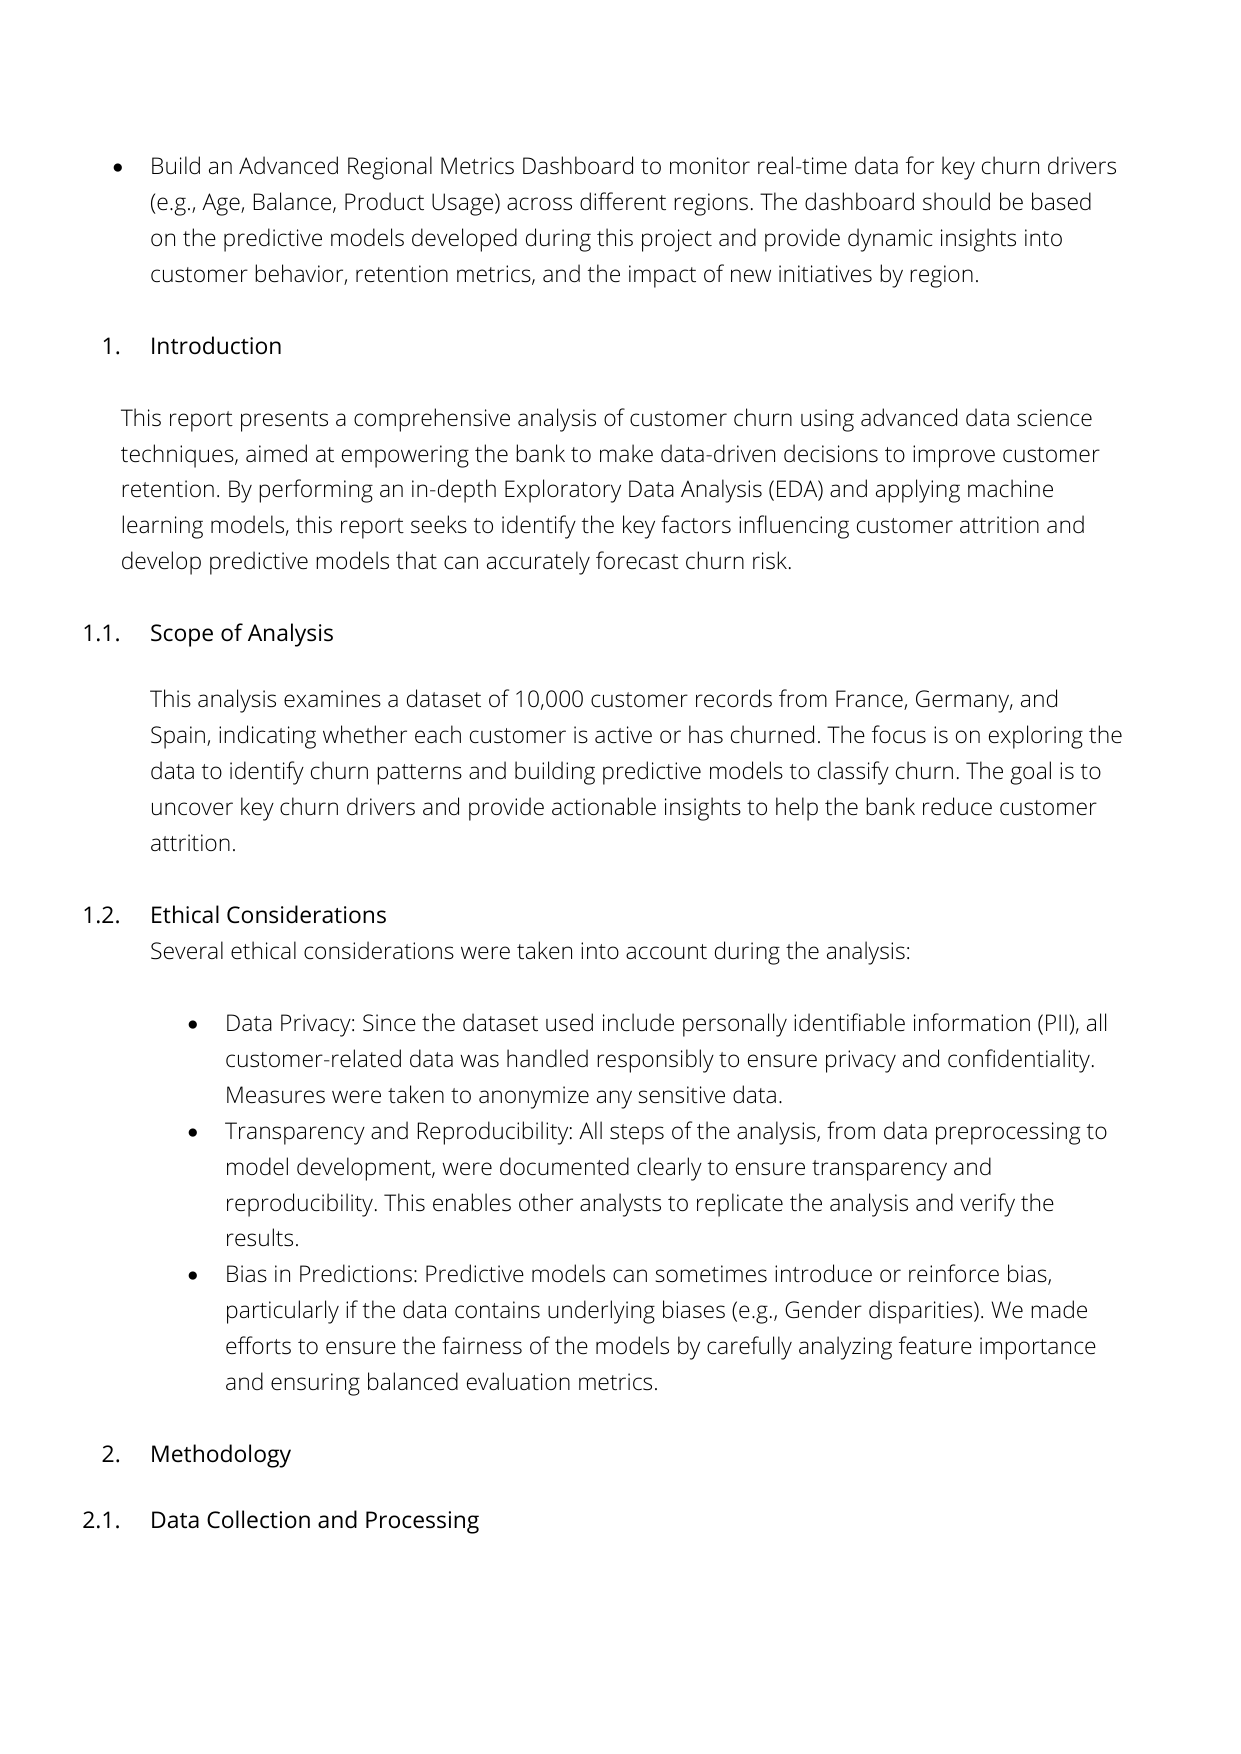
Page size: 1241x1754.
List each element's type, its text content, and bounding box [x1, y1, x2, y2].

list Data Collection and Processing [121, 1504, 1124, 1535]
list Build an Advanced Regional Metrics Dashboard to monitor real-time data for key churn drivers (e.g., Age, Balance, Product Usage) across different regions. The dashboard should be based on the predictive models developed during this project and provide dynamic insights into customer behavior, retention metrics, and the impact of new initiatives by region. [112, 150, 1124, 289]
list Ethical Considerations [121, 899, 1124, 930]
list Data Privacy: Since the dataset used include personally identifiable information (PII), all customer-related data was handled responsibly to ensure privacy and confidentiality. Measures were taken to anonymize any sensitive data. [187, 1007, 1124, 1110]
list Introduction [121, 330, 1124, 361]
list Methodology [121, 1438, 1124, 1469]
text Several ethical considerations were taken into account during the analysis: [150, 935, 1124, 966]
list Scope of Analysis [121, 617, 1124, 648]
text This analysis examines a dataset of 10,000 customer records from France, Germany, and Spain, indicating whether each customer is active or has churned. The focus is on exploring the data to identify churn patterns and building predictive models to classify churn. The goal is to uncover key churn drivers and provide actionable insights to help the bank reduce customer attrition. [150, 683, 1124, 858]
list Bias in Predictions: Predictive models can sometimes introduce or reinforce bias, particularly if the data contains underlying biases (e.g., Gender disparities). We made efforts to ensure the fairness of the models by carefully analyzing feature importance and ensuring balanced evaluation metrics. [187, 1258, 1124, 1397]
list Transparency and Reproducibility: All steps of the analysis, from data preprocessing to model development, were documented clearly to ensure transparency and reproducibility. This enables other analysts to replicate the analysis and verify the results. [187, 1114, 1124, 1254]
text This report presents a comprehensive analysis of customer churn using advanced data science techniques, aimed at empowering the bank to make data-driven decisions to improve customer retention. By performing an in-depth Exploratory Data Analysis (EDA) and applying machine learning models, this report seeks to identify the key factors influencing customer attrition and develop predictive models that can accurately forecast churn risk. [121, 402, 1124, 577]
